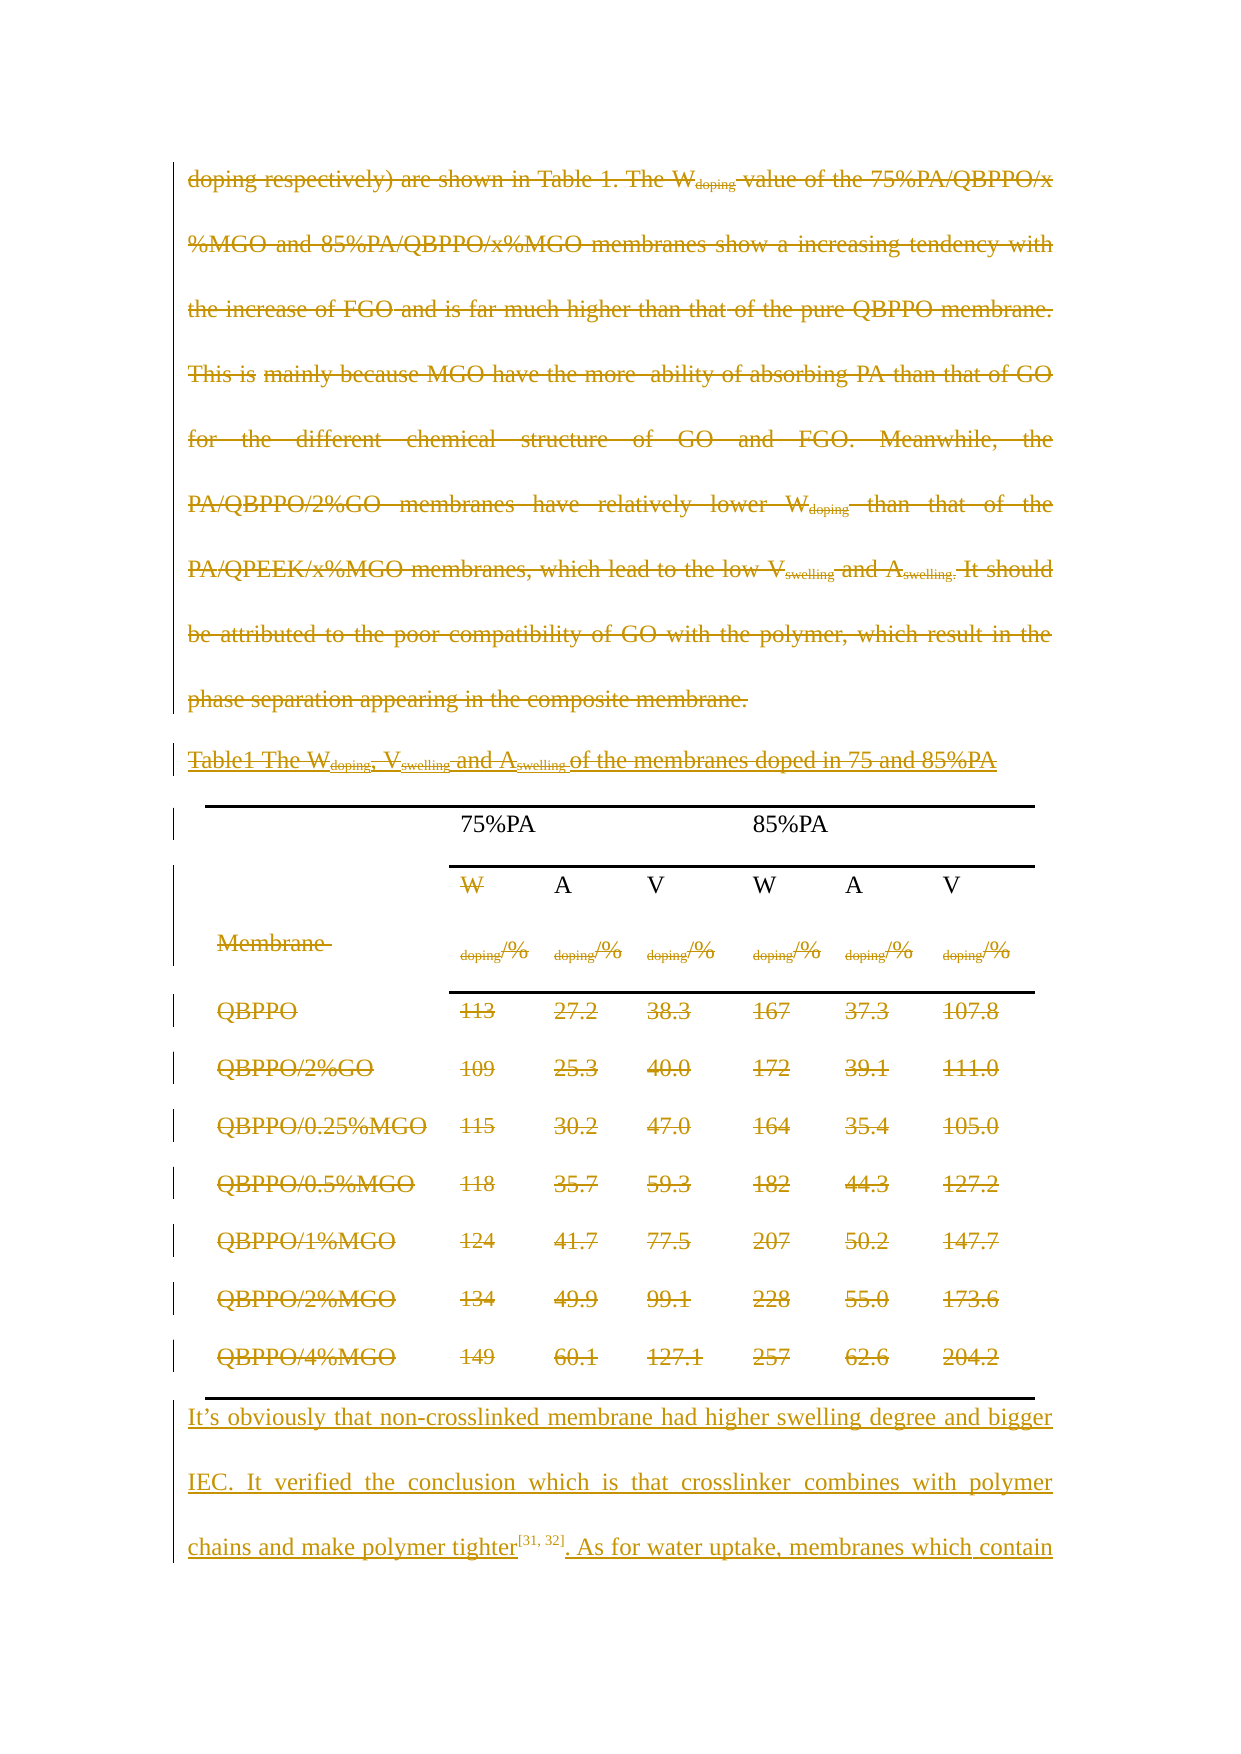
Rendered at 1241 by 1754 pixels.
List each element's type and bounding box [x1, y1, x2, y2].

table_cell [205, 991, 449, 1052]
table_cell [635, 1340, 741, 1397]
table_cell [931, 1282, 1035, 1340]
table_cell [449, 1225, 543, 1282]
table_cell [635, 868, 741, 991]
table_cell [635, 1225, 741, 1282]
table_cell [449, 1282, 543, 1340]
table_cell [635, 1052, 741, 1109]
table_cell [741, 1340, 834, 1397]
table_cell [449, 1340, 543, 1397]
table_header [205, 808, 449, 991]
table_cell [834, 1109, 931, 1167]
table_cell [635, 1282, 741, 1340]
table_cell [449, 1052, 543, 1109]
table_cell [449, 1167, 543, 1224]
table_cell [741, 1225, 834, 1282]
table_header [449, 808, 741, 865]
table_cell [543, 1167, 635, 1224]
table_cell [931, 994, 1035, 1052]
table_cell [931, 1225, 1035, 1282]
table_cell [205, 1109, 449, 1167]
table_cell [834, 1167, 931, 1224]
table_cell [543, 994, 635, 1052]
table_cell [741, 1167, 834, 1224]
table_cell [205, 1340, 449, 1397]
table_cell [834, 1225, 931, 1282]
table_cell [931, 1167, 1035, 1224]
table_header [741, 808, 1035, 865]
table_cell [741, 868, 834, 991]
table_cell [834, 868, 931, 991]
table_cell [543, 1282, 635, 1340]
table_cell [449, 868, 543, 991]
table_cell [741, 1052, 834, 1109]
table_cell [543, 868, 635, 991]
table_cell [741, 994, 834, 1052]
table_cell [834, 1282, 931, 1340]
table_cell [635, 994, 741, 1052]
table_cell [834, 1052, 931, 1109]
table_cell [543, 1109, 635, 1167]
table_cell [635, 1167, 741, 1224]
table_cell [205, 1282, 449, 1340]
table_cell [205, 1167, 449, 1224]
table_cell [931, 868, 1035, 991]
table_cell [449, 994, 543, 1052]
table_cell [205, 1225, 449, 1282]
table_cell [931, 1109, 1035, 1167]
table_cell [741, 1109, 834, 1167]
table_cell [543, 1340, 635, 1397]
table_cell [543, 1052, 635, 1109]
table_cell [931, 1340, 1035, 1397]
table_cell [834, 994, 931, 1052]
table_cell [449, 1109, 543, 1167]
table_cell [931, 1052, 1035, 1109]
table_cell [834, 1340, 931, 1397]
table_cell [543, 1225, 635, 1282]
table_cell [205, 1052, 449, 1109]
table_cell [741, 1282, 834, 1340]
table_cell [635, 1109, 741, 1167]
